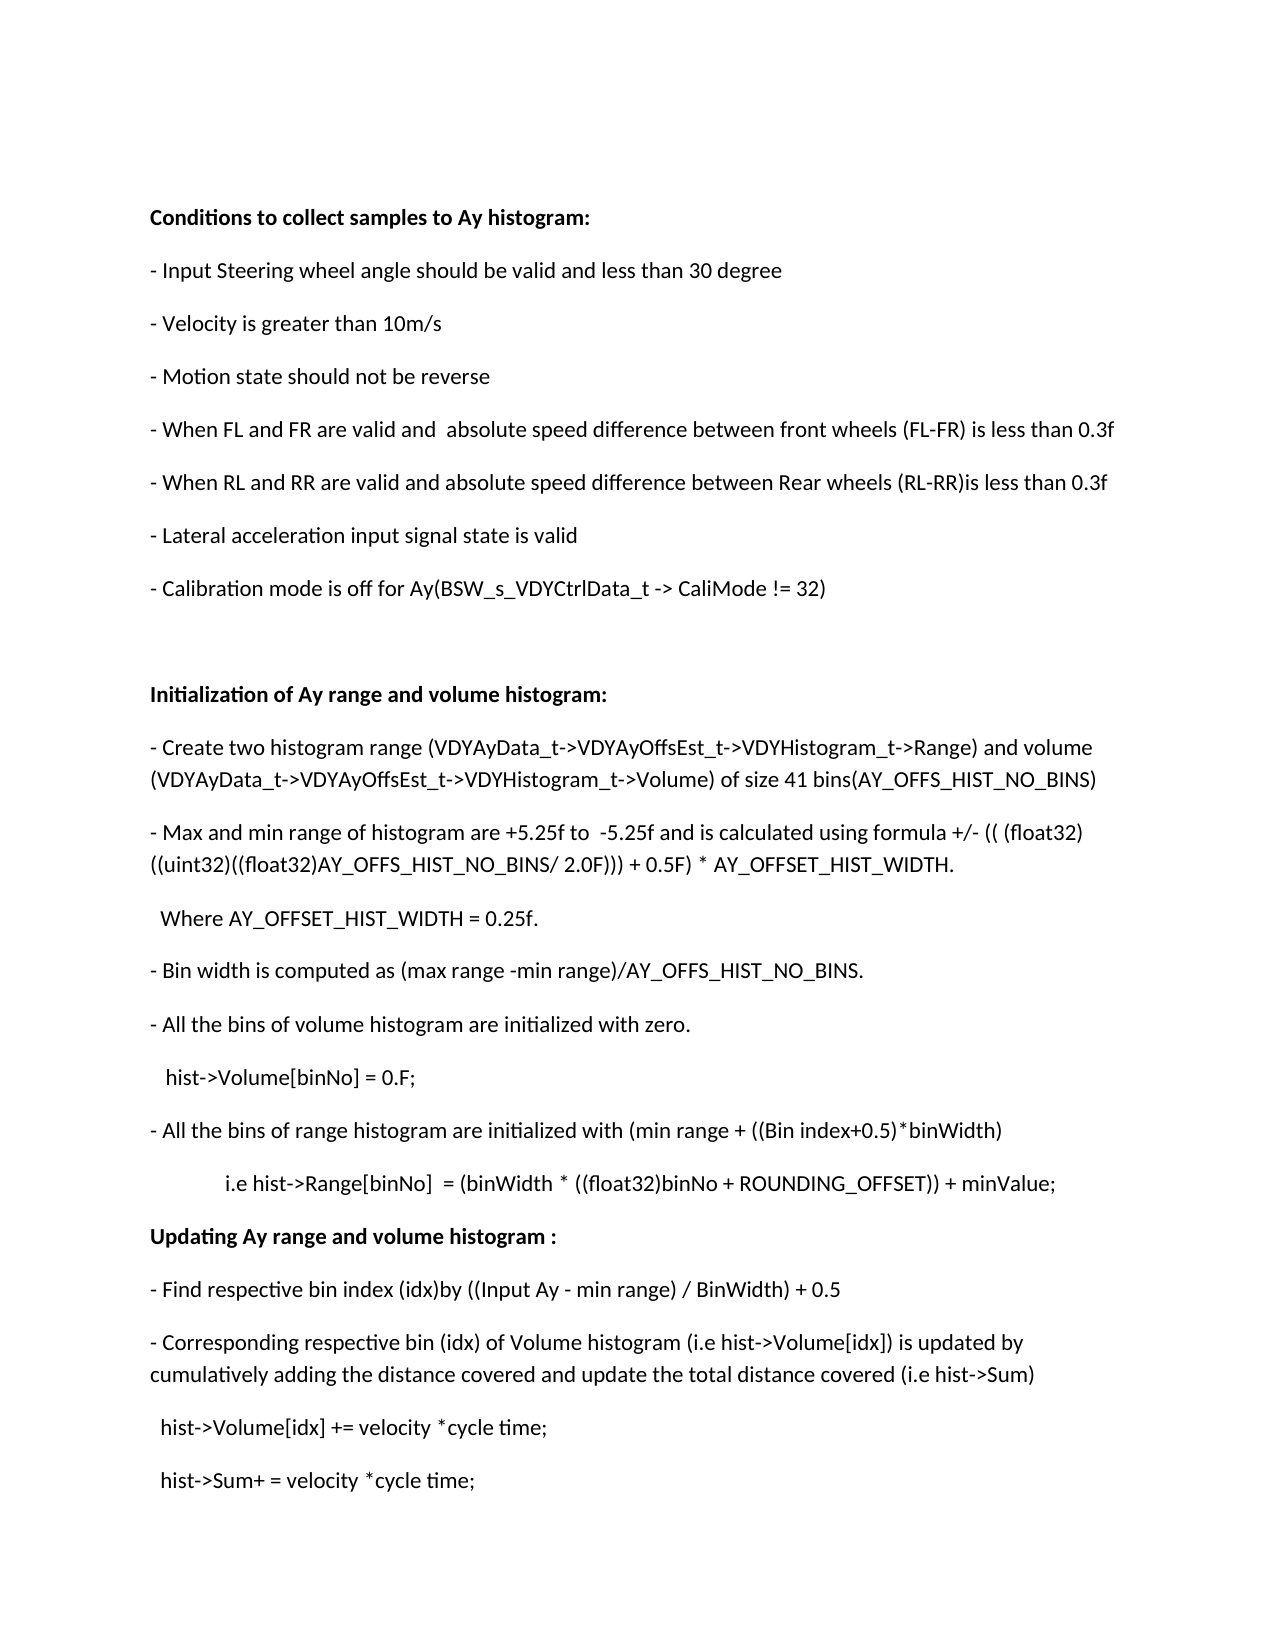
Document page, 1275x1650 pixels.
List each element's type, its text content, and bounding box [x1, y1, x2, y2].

text Updating Ay range and volume histogram : [150, 1222, 1125, 1250]
text hist->Volume[idx] += velocity *cycle time; [150, 1413, 1125, 1441]
text - Corresponding respective bin (idx) of Volume histogram (i.e hist->Volume[idx]) is updated by cumulatively adding the distance covered and update the total distance covered (i.e hist->Sum) [150, 1328, 1125, 1388]
text - Motion state should not be reverse [150, 362, 1125, 390]
text - All the bins of range histogram are initialized with (min range + ((Bin index+0.5)*binWidth) [150, 1116, 1125, 1144]
text hist->Sum+ = velocity *cycle time; [150, 1466, 1125, 1494]
text Where AY_OFFSET_HIST_WIDTH = 0.25f. [150, 904, 1125, 932]
text - When RL and RR are valid and absolute speed difference between Rear wheels (RL-RR)is less than 0.3f [150, 468, 1125, 496]
text - Bin width is computed as (max range -min range)/AY_OFFS_HIST_NO_BINS. [150, 957, 1125, 985]
text - Max and min range of histogram are +5.25f to -5.25f and is calculated using formula +/- (( (float32)((uint32)((float32)AY_OFFS_HIST_NO_BINS/ 2.0F))) + 0.5F) * AY_OFFSET_HIST_WIDTH. [150, 818, 1125, 879]
text - All the bins of volume histogram are initialized with zero. [150, 1010, 1125, 1038]
text - Input Steering wheel angle should be valid and less than 30 degree [150, 256, 1125, 284]
text - Velocity is greater than 10m/s [150, 309, 1125, 337]
text Conditions to collect samples to Ay histogram: [150, 203, 1125, 231]
text - Create two histogram range (VDYAyData_t->VDYAyOffsEst_t->VDYHistogram_t->Range) and volume (VDYAyData_t->VDYAyOffsEst_t->VDYHistogram_t->Volume) of size 41 bins(AY_OFFS_HIST_NO_BINS) [150, 733, 1125, 793]
text - Lateral acceleration input signal state is valid [150, 521, 1125, 549]
text - Find respective bin index (idx)by ((Input Ay - min range) / BinWidth) + 0.5 [150, 1275, 1125, 1303]
text i.e hist->Range[binNo] = (binWidth * ((float32)binNo + ROUNDING_OFFSET)) + minValue; [150, 1169, 1125, 1197]
text Initialization of Ay range and volume histogram: [150, 680, 1125, 708]
text - When FL and FR are valid and absolute speed difference between front wheels (FL-FR) is less than 0.3f [150, 415, 1125, 443]
text - Calibration mode is off for Ay(BSW_s_VDYCtrlData_t -> CaliMode != 32) [150, 574, 1125, 602]
text hist->Volume[binNo] = 0.F; [150, 1063, 1125, 1091]
